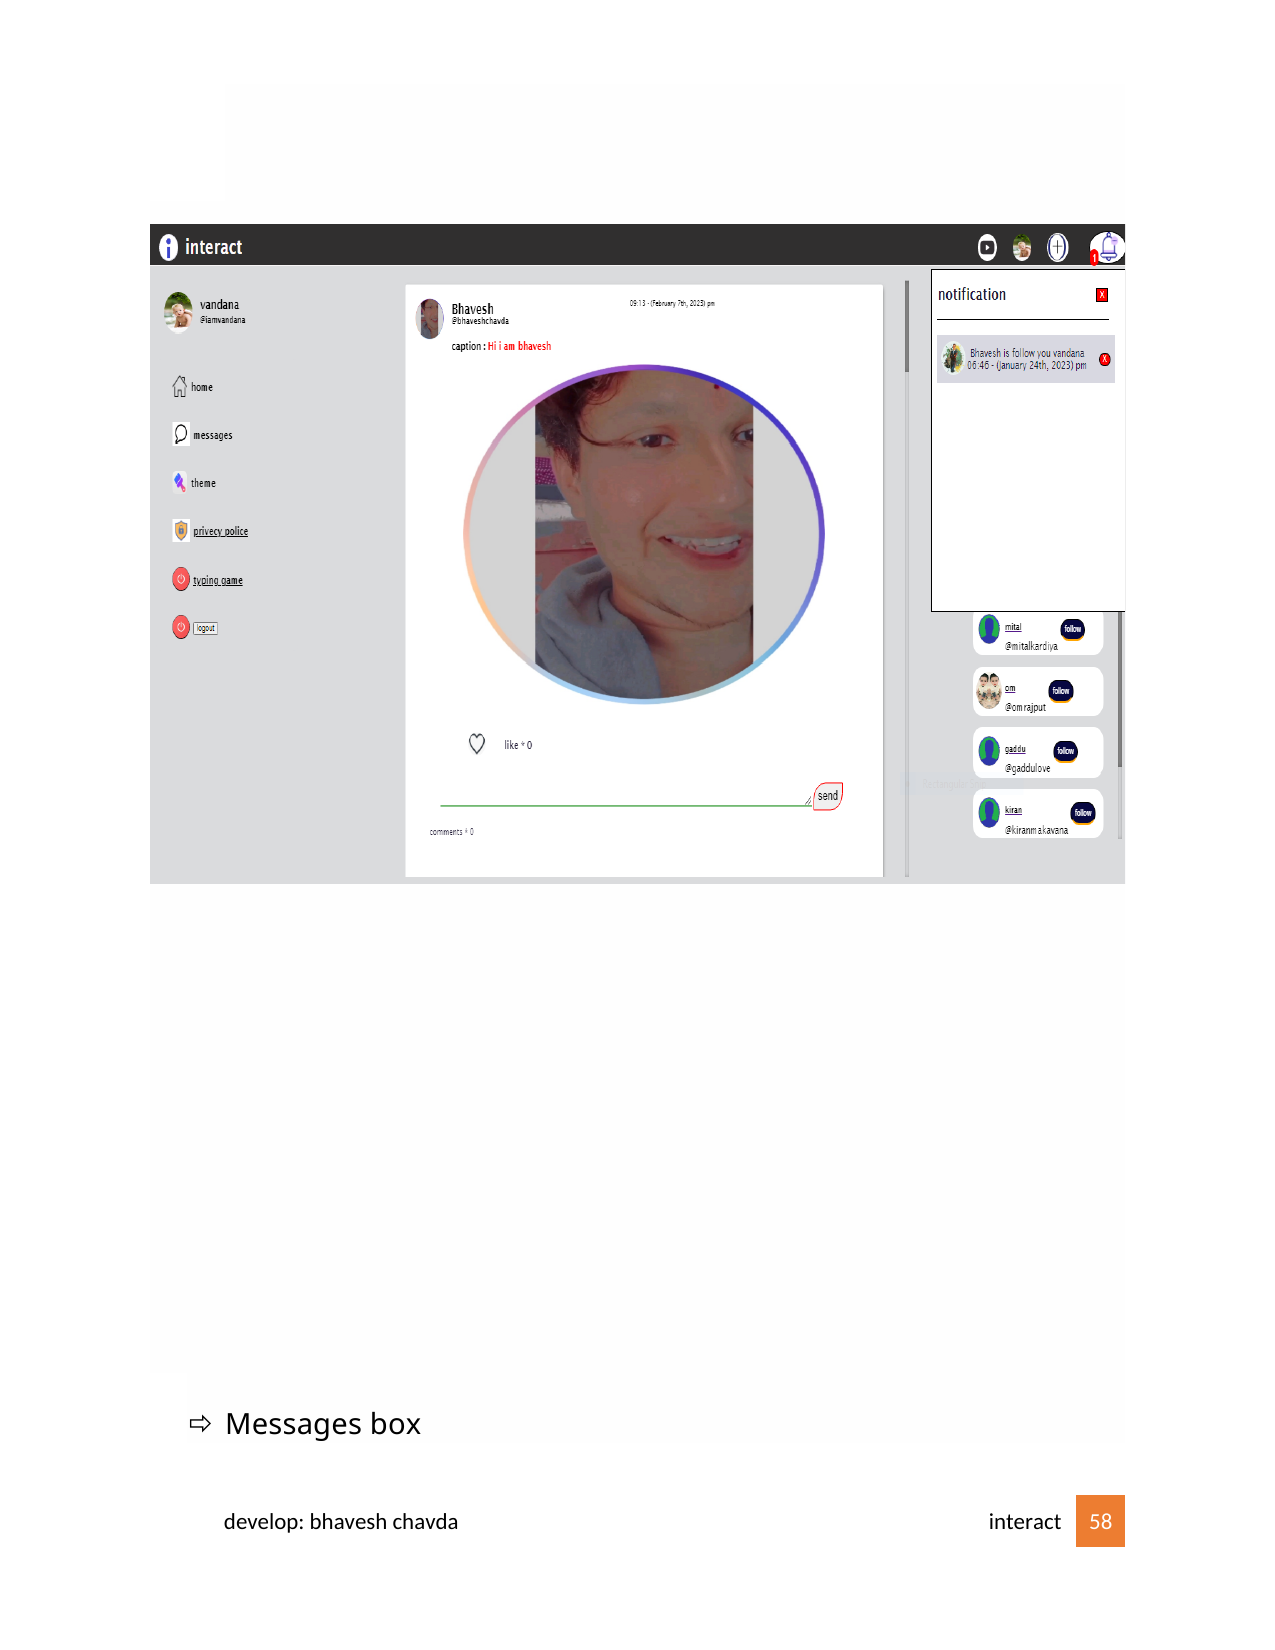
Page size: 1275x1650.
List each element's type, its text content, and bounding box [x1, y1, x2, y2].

list Messages box [187, 1396, 1125, 1443]
picture [150, 224, 1125, 884]
